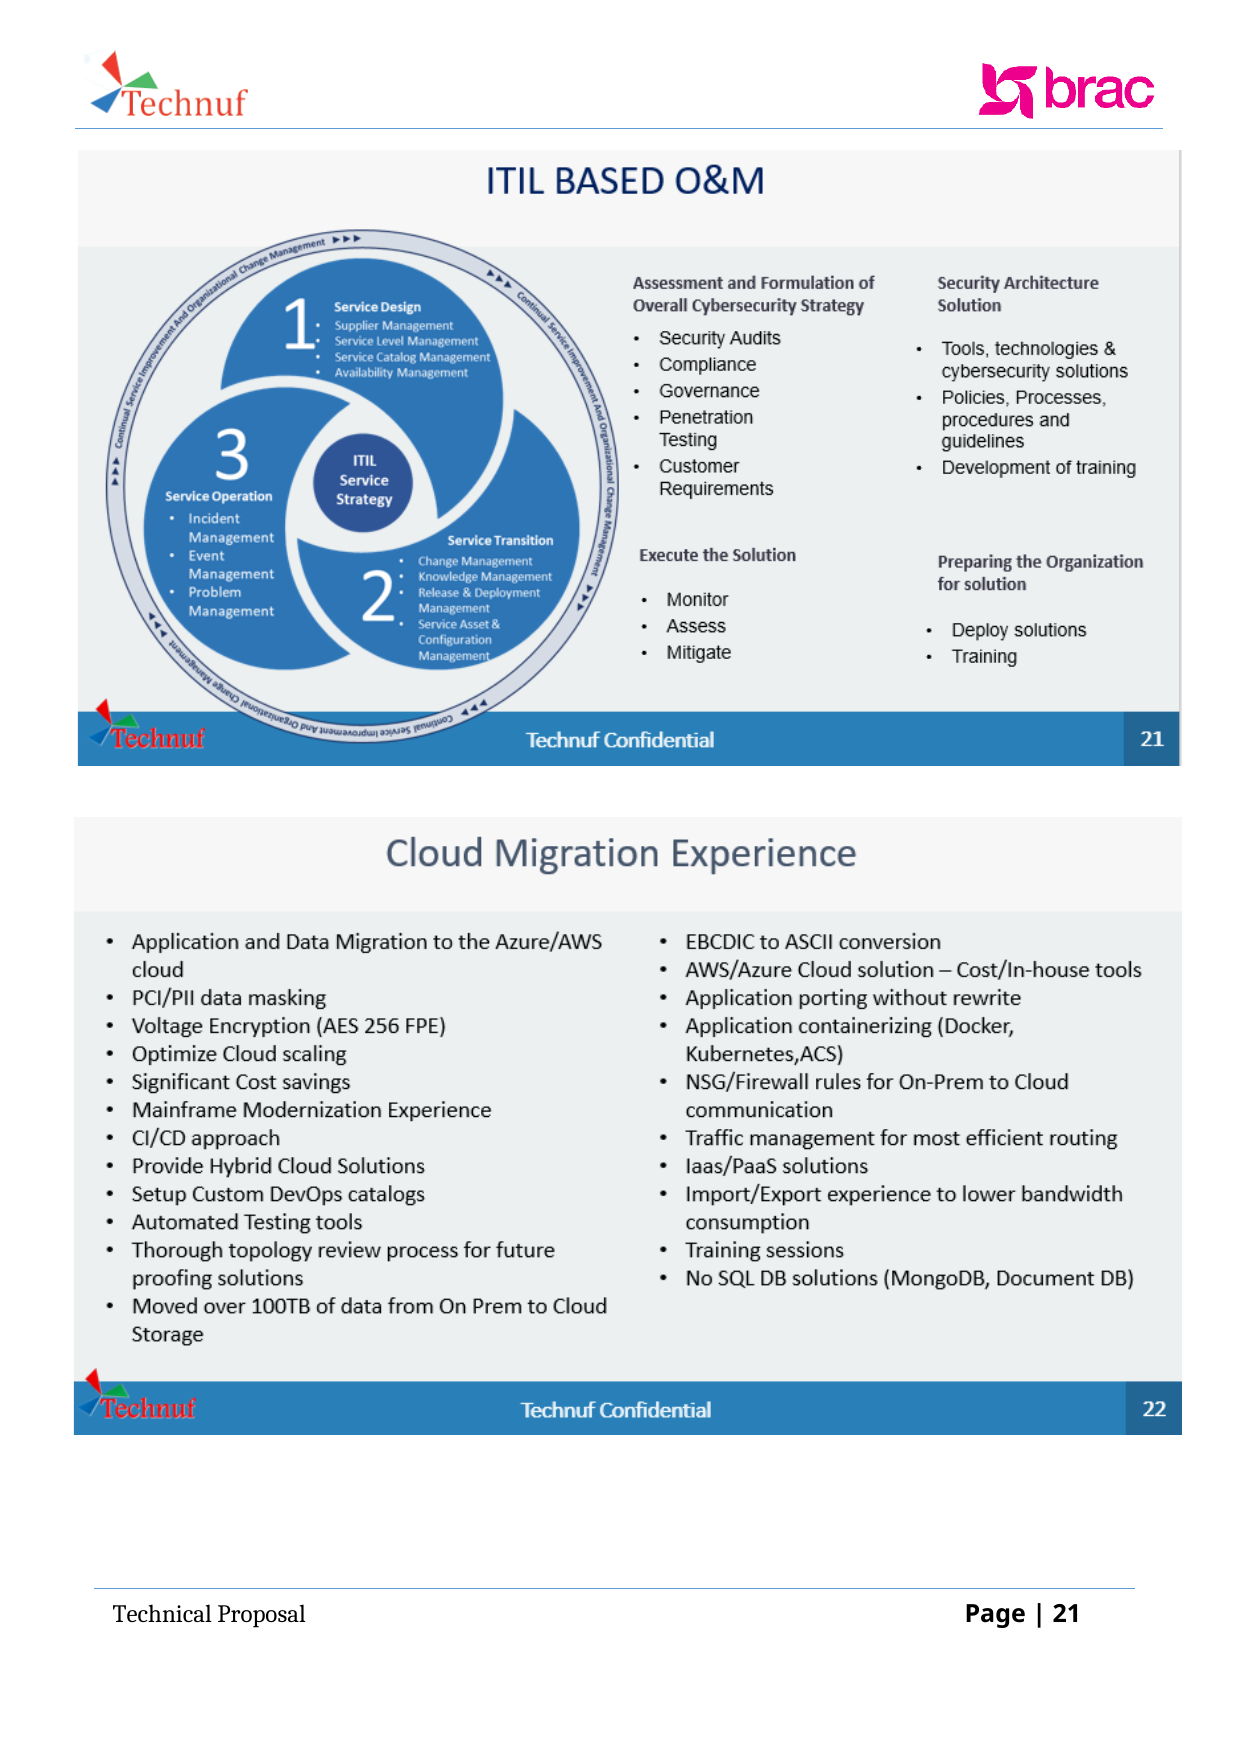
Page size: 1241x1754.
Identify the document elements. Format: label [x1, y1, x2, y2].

picture [73, 817, 1182, 1435]
picture [977, 58, 1156, 121]
picture [77, 150, 1182, 766]
picture [84, 49, 255, 120]
